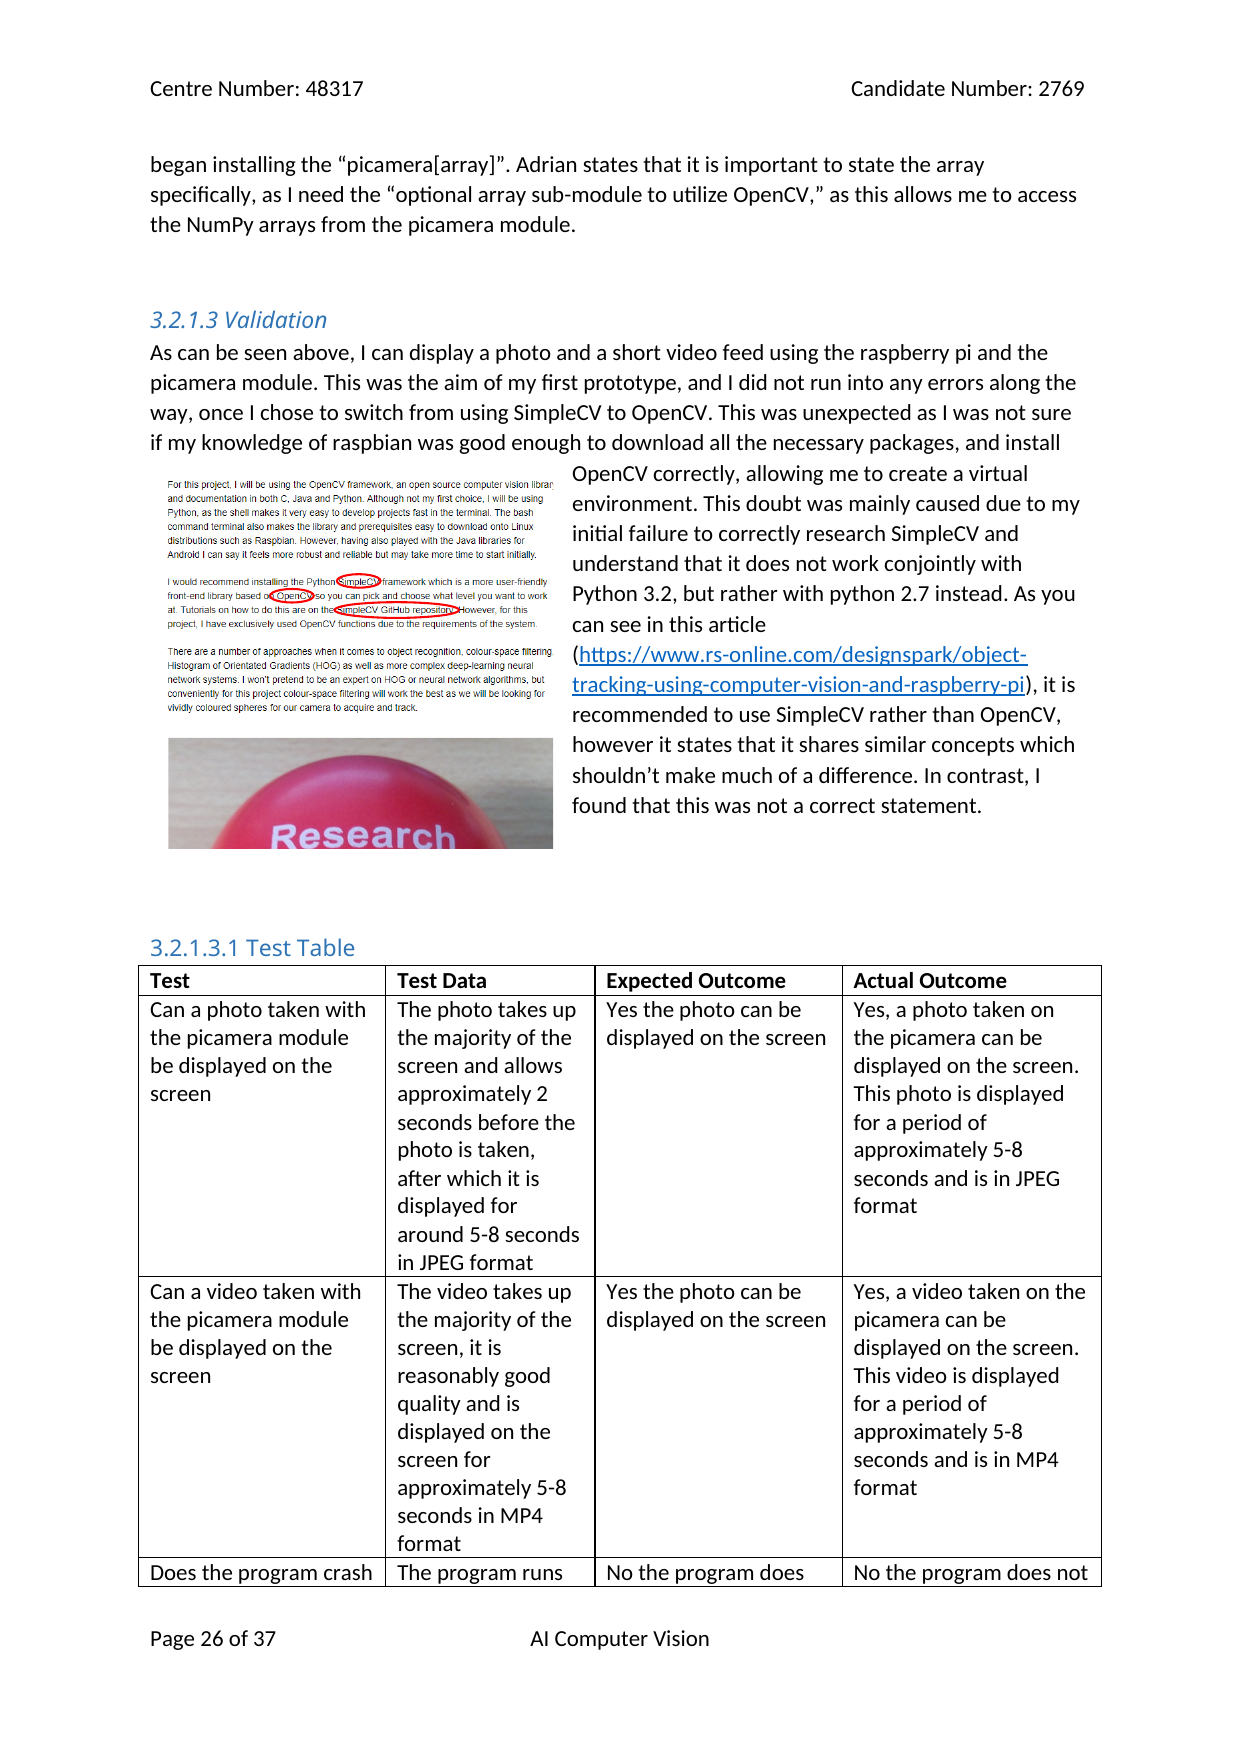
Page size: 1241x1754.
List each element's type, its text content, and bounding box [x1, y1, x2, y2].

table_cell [843, 1558, 1101, 1586]
table_cell Yes the photo can be displayed on the screen [596, 1277, 842, 1557]
table_cell Yes the photo can be displayed on the screen [596, 996, 842, 1276]
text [150, 150, 1090, 238]
subtitle 3.2.1.3.1 Test Table [150, 932, 1090, 963]
subtitle 3.2.1.3 Validation [150, 304, 1090, 335]
table_header Test [139, 966, 385, 994]
table_header Test Data [386, 966, 594, 994]
table_cell Yes, a video taken on the picamera can be displayed on the screen. This video is displayed for a period of approximately 5-8 seconds and is in MP4 format [843, 1277, 1101, 1557]
table_header Expected Outcome [596, 966, 842, 994]
table_cell Can a photo taken with the picamera module be displayed on the screen [139, 996, 385, 1276]
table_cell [386, 1558, 594, 1586]
table_cell Yes, a photo taken on the picamera can be displayed on the screen. This photo is displayed for a period of approximately 5-8 seconds and is in JPEG format [843, 996, 1101, 1276]
text As can be seen above, I can display a photo and a short video feed using the raspberry pi and the picamera module. This was the aim of my first prototype, and I did not run into any errors along the way, once I chose to switch from using SimpleCV to OpenCV. This was unexpected as I was not sure if my knowledge of raspbian was good enough to download all the necessary packages, and install OpenCV correctly, allowing me to create a virtual environment. This doubt was mainly caused due to my initial failure to correctly research SimpleCV and understand that it does not work conjointly with Python 3.2, but rather with python 2.7 instead. As you can see in this article (https://www.rs-online.com/designspark/object-tracking-using-computer-vision-and-raspberry-pi), it is recommended to use SimpleCV rather than OpenCV, however it states that it shares similar concepts which shouldn’t make much of a difference. In contrast, I found that this was not a correct statement. [150, 338, 1090, 819]
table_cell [596, 1558, 842, 1586]
table_cell Can a video taken with the picamera module be displayed on the screen [139, 1277, 385, 1557]
table_cell The photo takes up the majority of the screen and allows approximately 2 seconds before the photo is taken, after which it is displayed for around 5-8 seconds in JPEG format [386, 996, 594, 1276]
table_cell The video takes up the majority of the screen, it is reasonably good quality and is displayed on the screen for approximately 5-8 seconds in MP4 format [386, 1277, 594, 1557]
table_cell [139, 1558, 385, 1586]
table_header Actual Outcome [843, 966, 1101, 994]
